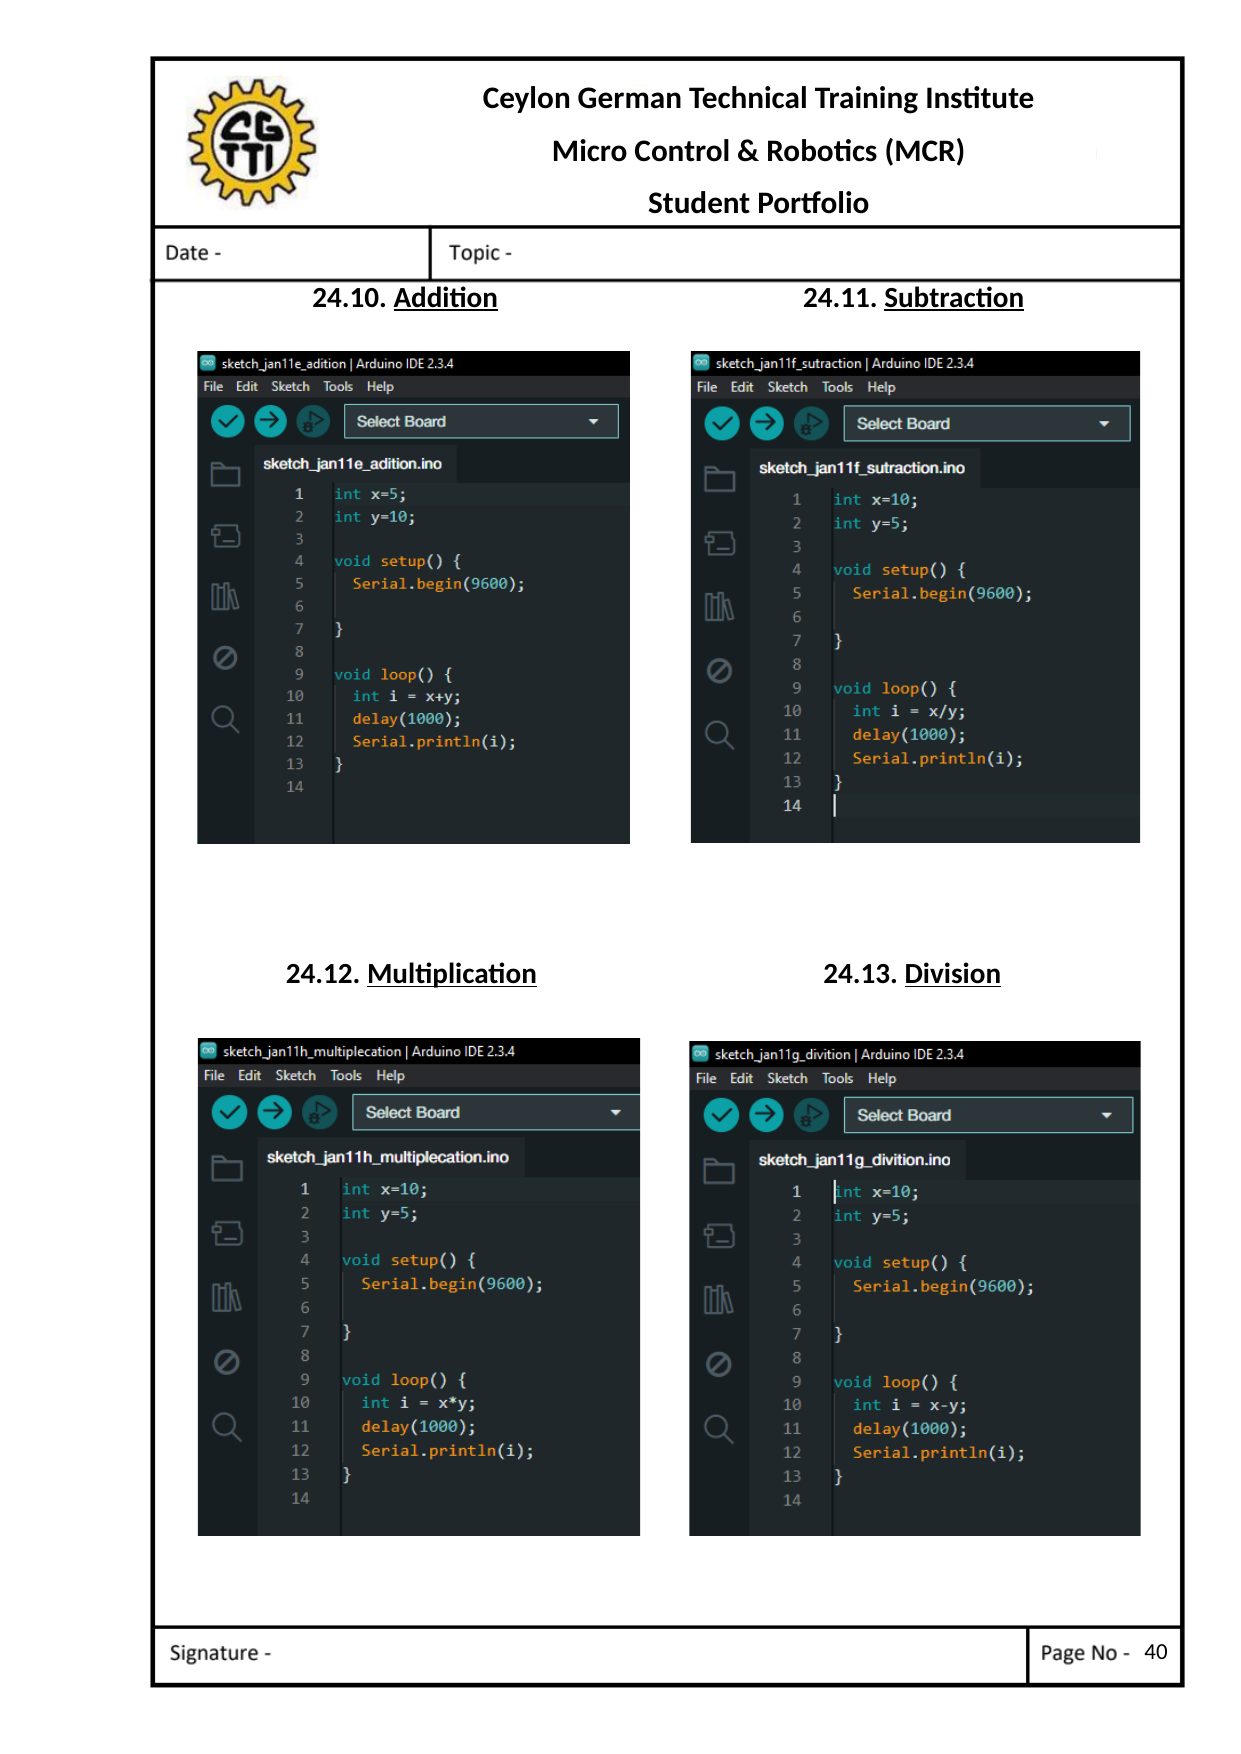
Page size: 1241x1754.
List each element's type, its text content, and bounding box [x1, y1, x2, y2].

picture [0, 0, 1241, 1753]
text 24.10. Addition 24.11. Subtraction [165, 279, 1170, 314]
text 24.12. Multiplication 24.13. Division [165, 955, 1170, 991]
